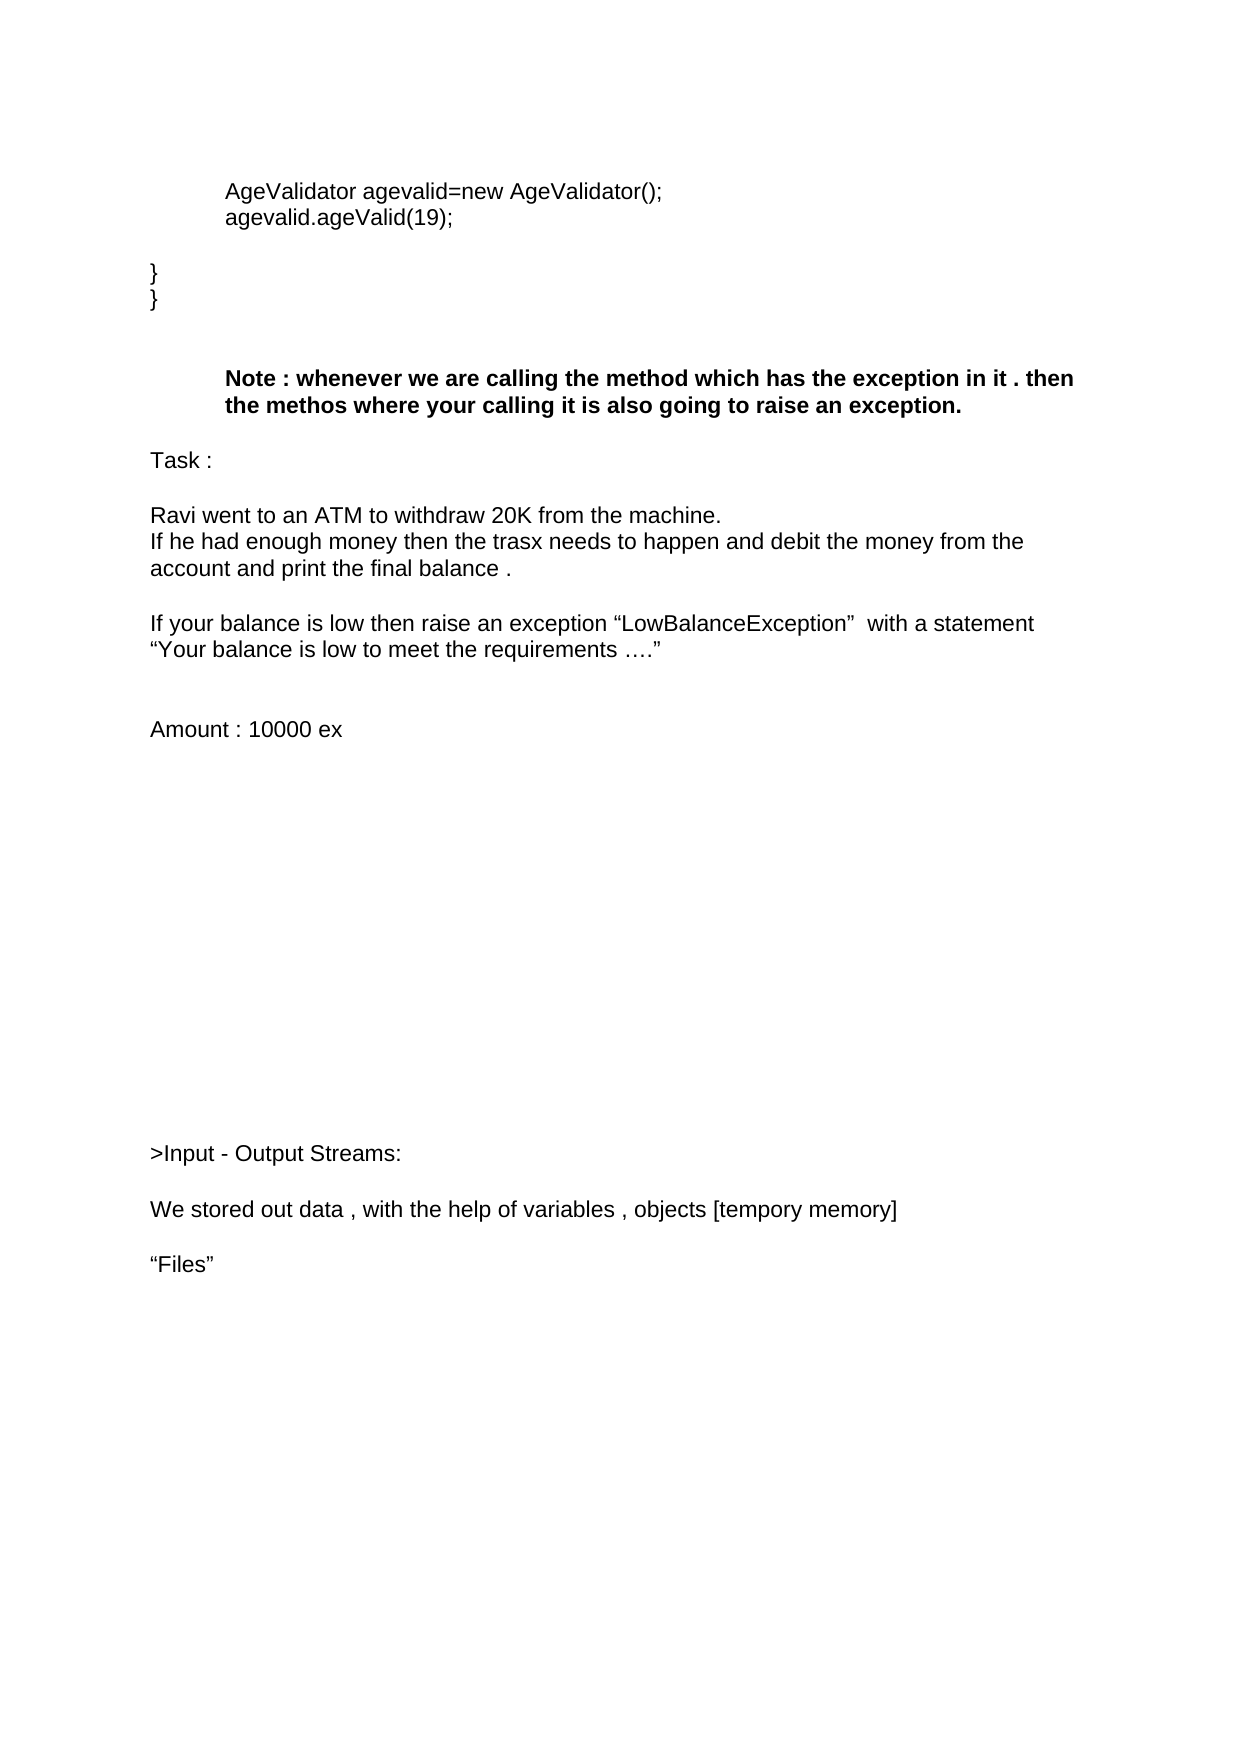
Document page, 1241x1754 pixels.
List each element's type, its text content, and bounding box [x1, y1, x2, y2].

text } [150, 285, 1090, 311]
text “Your balance is low to meet the requirements ….” [150, 636, 1090, 662]
text Amount : 10000 ex [150, 716, 1090, 742]
text If he had enough money then the trasx needs to happen and debit the money from the account and print the final balance . [150, 528, 1090, 581]
text agevalid.ageValid(19); [150, 204, 1090, 231]
text AgeValidator agevalid=new AgeValidator(); [150, 178, 1090, 204]
text Note : whenever we are calling the method which has the exception in it . then the methos where your calling it is also going to raise an exception. [225, 365, 1090, 418]
text We stored out data , with the help of variables , objects [tempory memory] [150, 1196, 1090, 1222]
text “Files” [150, 1251, 1090, 1277]
text If your balance is low then raise an exception “LowBalanceException” with a statement [150, 609, 1090, 636]
text Task : [150, 447, 1090, 473]
text Ravi went to an ATM to withdraw 20K from the machine. [150, 502, 1090, 528]
text } [150, 259, 1090, 285]
text >Input - Output Streams: [150, 1140, 1090, 1167]
